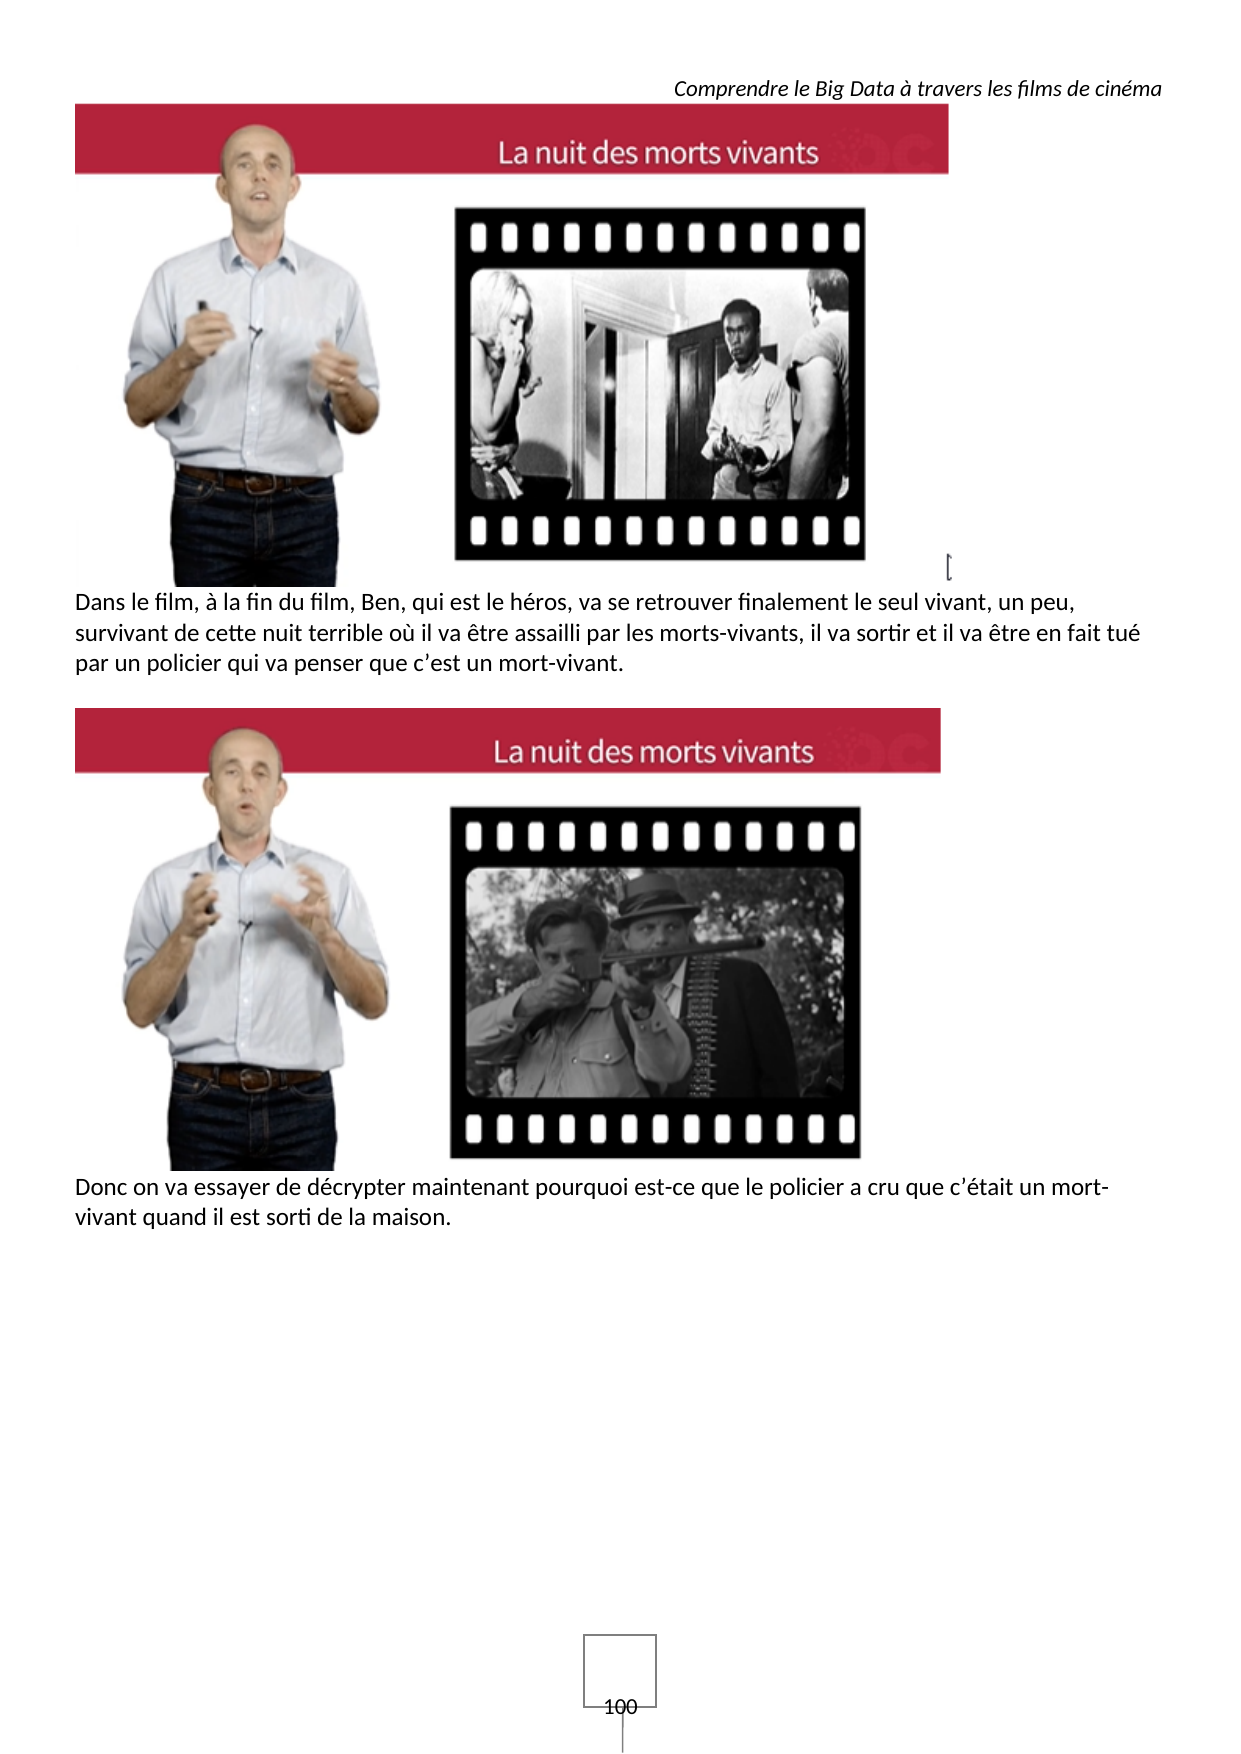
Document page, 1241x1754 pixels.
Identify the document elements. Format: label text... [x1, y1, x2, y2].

text Donc on va essayer de décrypter maintenant pourquoi est-ce que le policier a cru que c’était un mort-vivant quand il est sorti de la maison. [75, 1171, 1165, 1232]
picture [75, 708, 941, 1171]
picture [75, 101, 952, 587]
text Dans le film, à la fin du film, Ben, qui est le héros, va se retrouver finalement le seul vivant, un peu, survivant de cette nuit terrible où il va être assailli par les morts-vivants, il va sortir et il va être en fait tué par un policier qui va penser que c’est un mort-vivant. [75, 586, 1165, 678]
